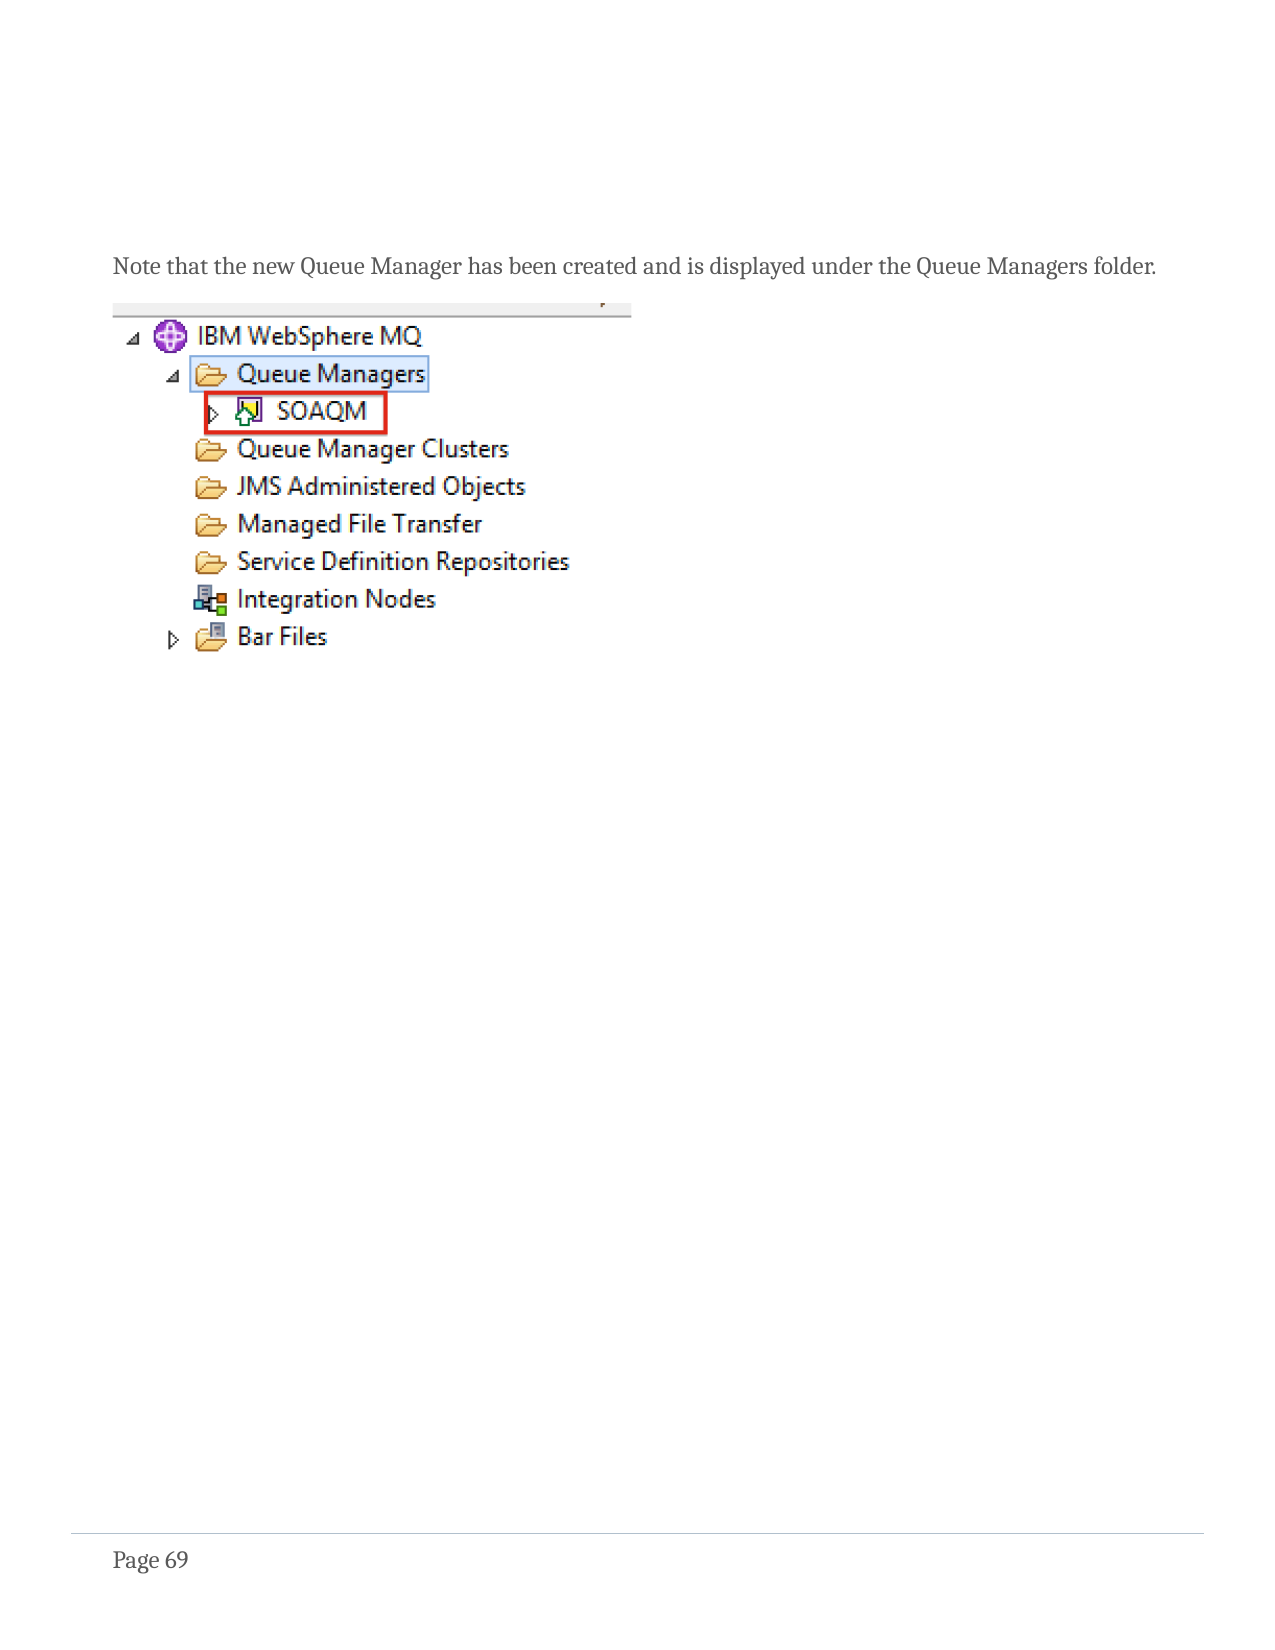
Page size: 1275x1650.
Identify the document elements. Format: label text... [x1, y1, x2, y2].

text Note that the new Queue Manager has been created and is displayed under the Queue Managers folder. [112, 252, 1162, 281]
picture [112, 303, 632, 689]
